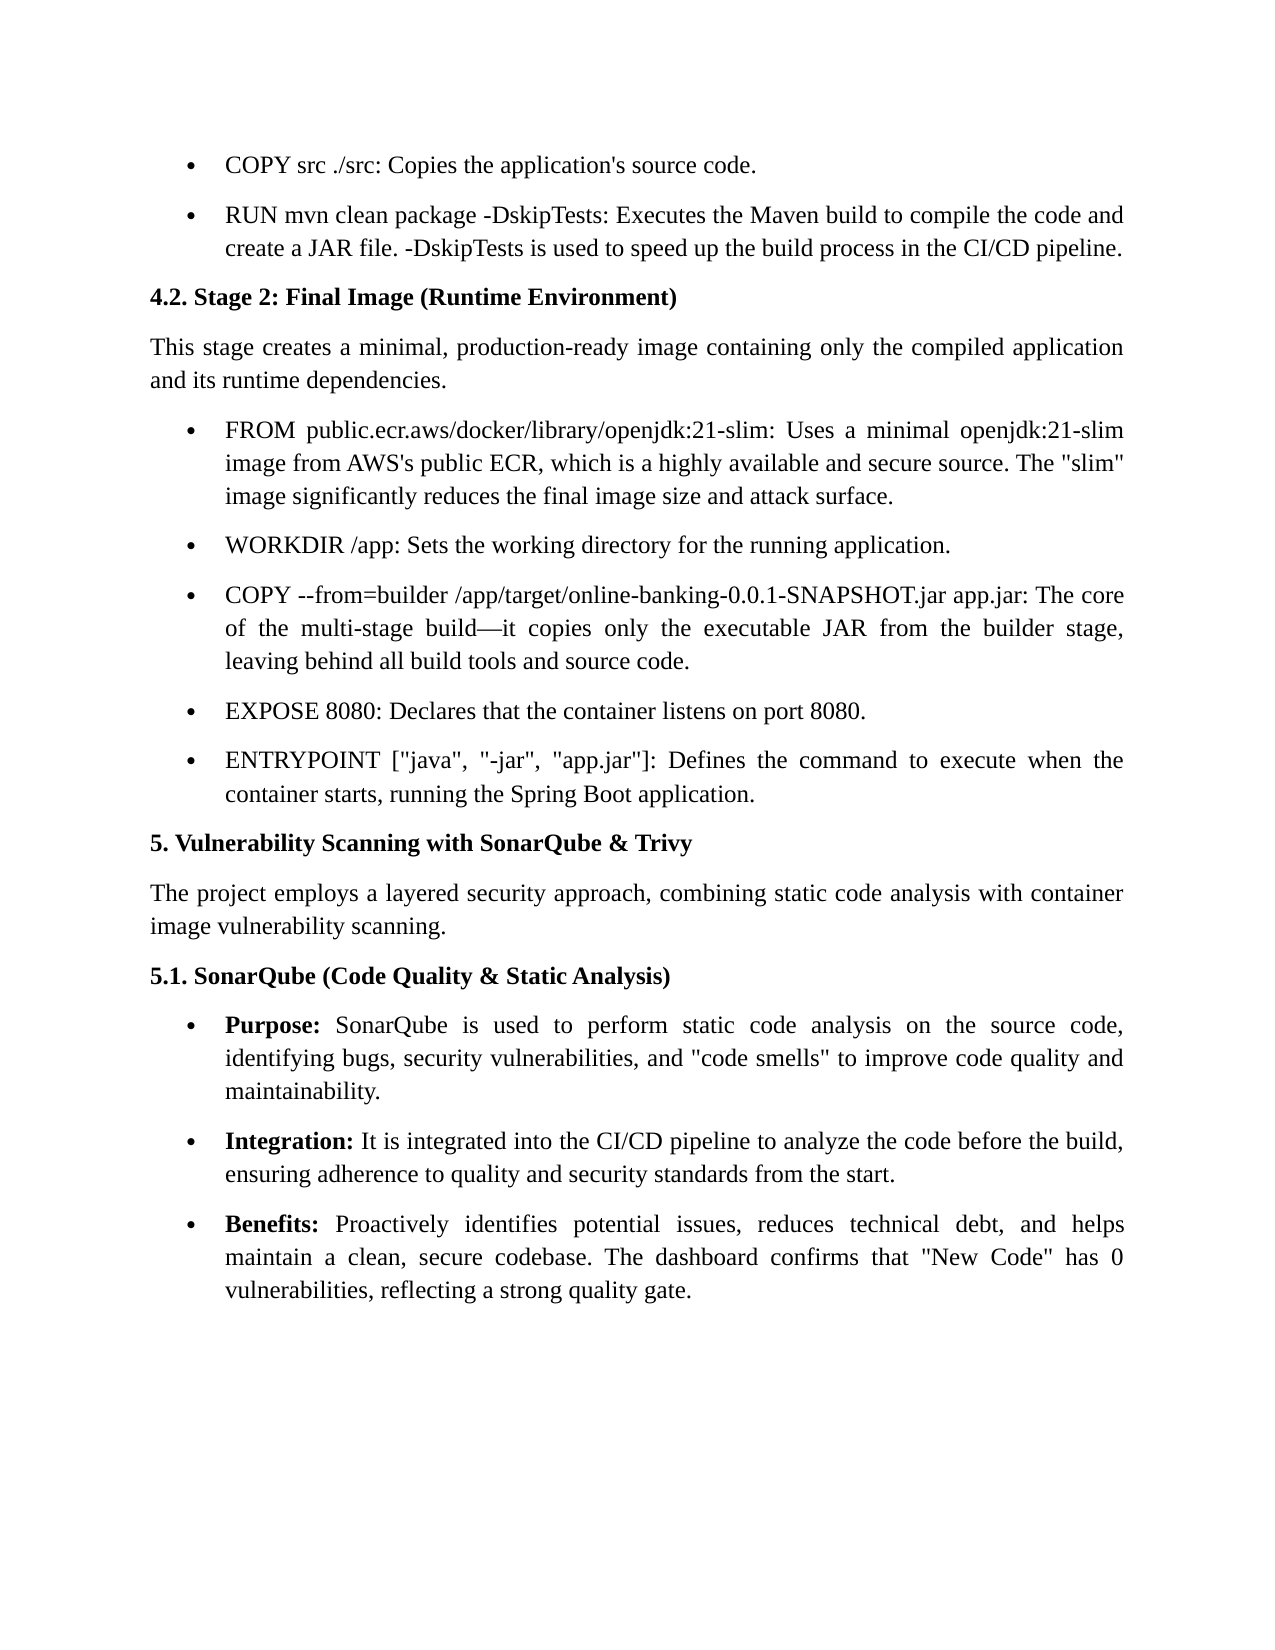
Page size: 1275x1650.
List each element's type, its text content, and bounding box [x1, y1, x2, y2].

list Integration: It is integrated into the CI/CD pipeline to analyze the code before the build, ensuring adherence to quality and security standards from the start. [187, 1126, 1125, 1188]
list Purpose: SonarQube is used to perform static code analysis on the source code, identifying bugs, security vulnerabilities, and "code smells" to improve code quality and maintainability. [187, 1010, 1125, 1105]
list COPY src ./src: Copies the application's source code. [187, 150, 1125, 179]
list RUN mvn clean package -DskipTests: Executes the Maven build to compile the code and create a JAR file. -DskipTests is used to speed up the build process in the CI/CD pipeline. [187, 200, 1125, 261]
list WORKDIR /app: Sets the working directory for the running application. [187, 531, 1125, 559]
text 5. Vulnerability Scanning with SonarQube & Trivy [150, 828, 1125, 857]
text This stage creates a minimal, production-ready image containing only the compiled application and its runtime dependencies. [150, 332, 1125, 394]
list ENTRYPOINT ["java", "-jar", "app.jar"]: Defines the command to execute when the container starts, running the Spring Boot application. [187, 746, 1125, 807]
text 5.1. SonarQube (Code Quality & Static Analysis) [150, 961, 1125, 989]
list EXPOSE 8080: Declares that the container listens on port 8080. [187, 696, 1125, 725]
text The project employs a layered security approach, combining static code analysis with container image vulnerability scanning. [150, 878, 1125, 940]
list Benefits: Proactively identifies potential issues, reduces technical debt, and helps maintain a clean, secure codebase. The dashboard confirms that "New Code" has 0 vulnerabilities, reflecting a strong quality gate. [187, 1209, 1125, 1304]
text 4.2. Stage 2: Final Image (Runtime Environment) [150, 282, 1125, 311]
list COPY --from=builder /app/target/online-banking-0.0.1-SNAPSHOT.jar app.jar: The core of the multi-stage build—it copies only the executable JAR from the builder stage, leaving behind all build tools and source code. [187, 580, 1125, 675]
list FROM public.ecr.aws/docker/library/openjdk:21-slim: Uses a minimal openjdk:21-slim image from AWS's public ECR, which is a highly available and secure source. The "slim" image significantly reduces the final image size and attack surface. [187, 415, 1125, 509]
